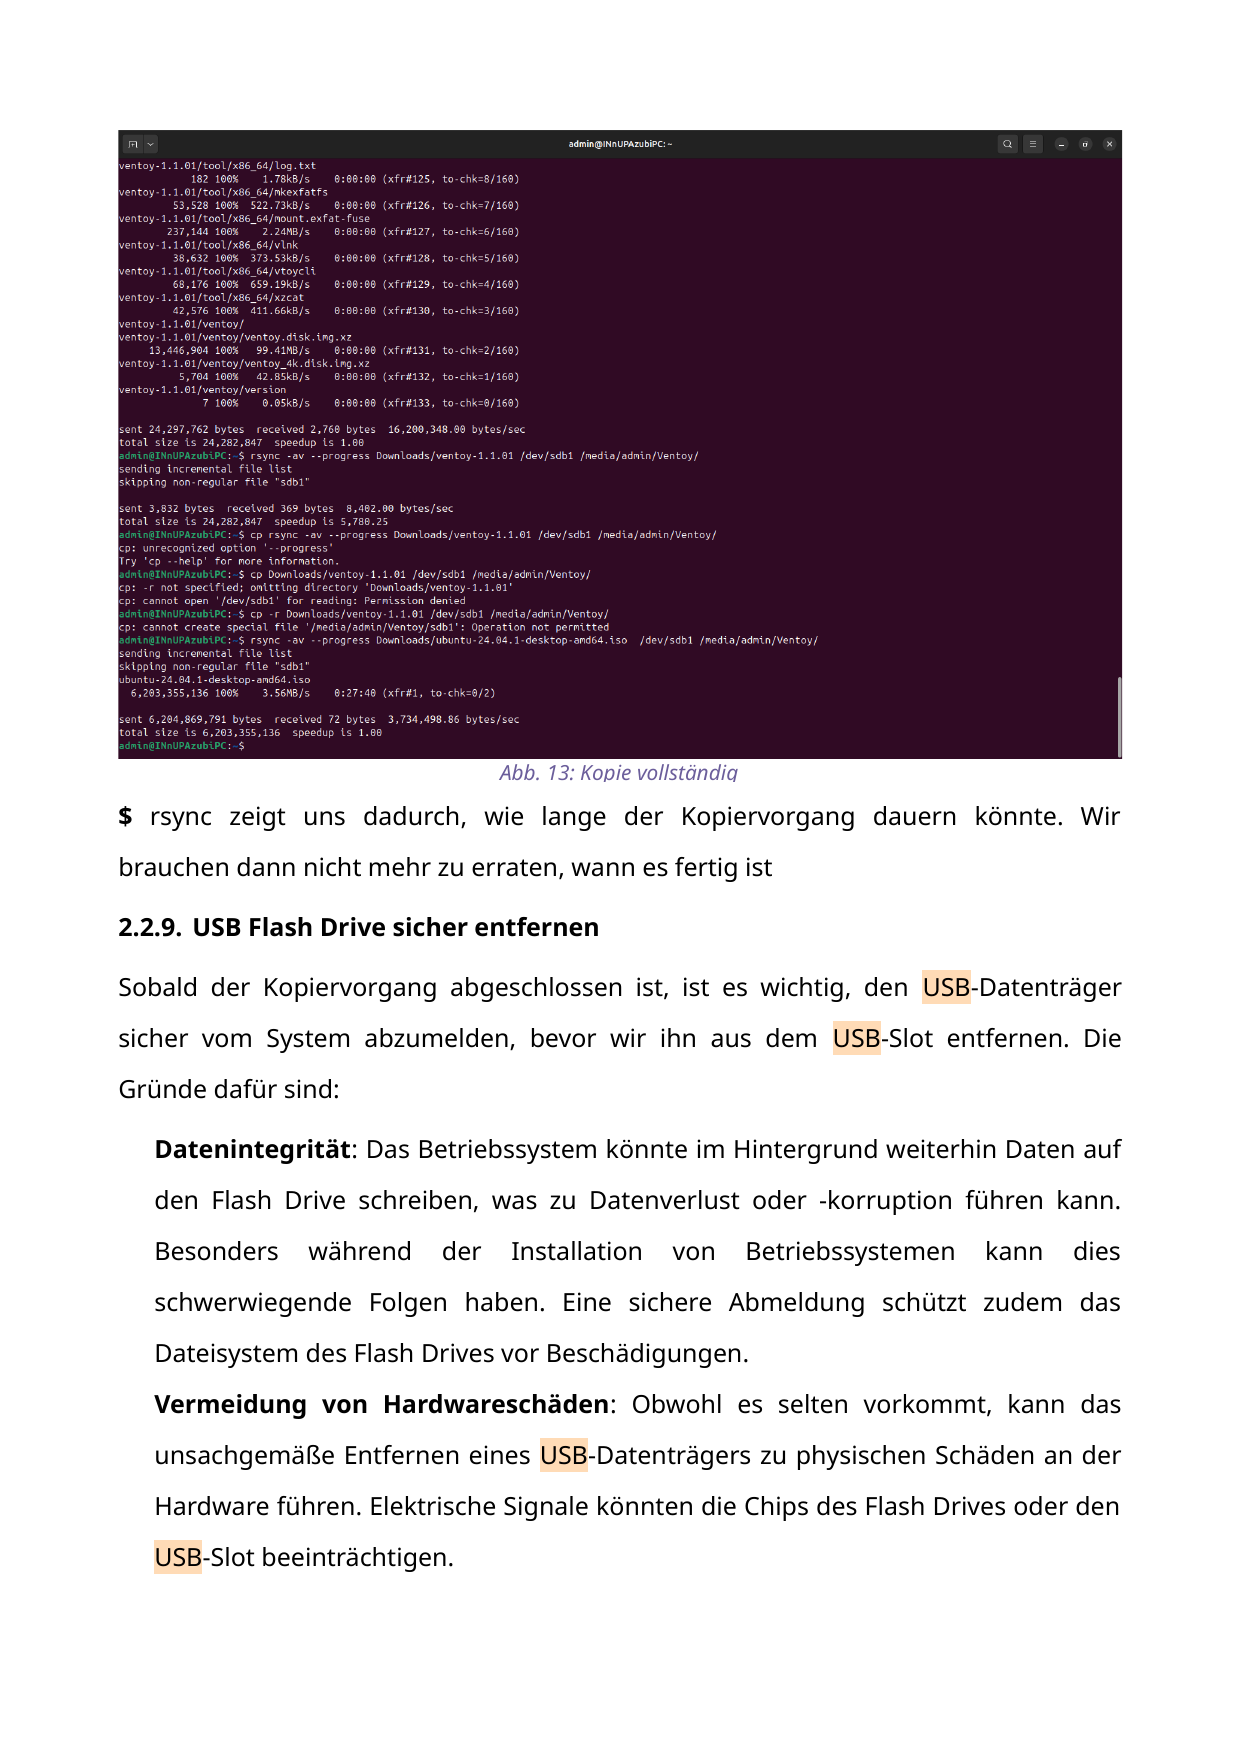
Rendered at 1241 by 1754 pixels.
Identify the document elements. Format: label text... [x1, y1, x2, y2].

text $ rsync zeigt uns dadurch, wie lange der Kopiervorgang dauern könnte. Wir brauchen dann nicht mehr zu erraten, wann es fertig ist [118, 782, 1122, 884]
subtitle USB Flash Drive sicher entfernen [118, 909, 1122, 944]
text Sobald der Kopiervorgang abgeschlossen ist, ist es wichtig, den USB-Datenträger sicher vom System abzumelden, bevor wir ihn aus dem USB-Slot entfernen. Die Gründe dafür sind: [118, 969, 1122, 1106]
list Datenintegrität: Das Betriebssystem könnte im Hintergrund weiterhin Daten auf den Flash Drive schreiben, was zu Datenverlust oder -korruption führen kann. Besonders während der Installation von Betriebssystemen kann dies schwerwiegende Folgen haben. Eine sichere Abmeldung schützt zudem das Dateisystem des Flash Drives vor Beschädigungen. [154, 1132, 1122, 1370]
text Vermeidung von Hardwareschäden: Obwohl es selten vorkommt, kann das unsachgemäße Entfernen eines USB-Datenträgers zu physischen Schäden an der Hardware führen. Elektrische Signale könnten die Chips des Flash Drives oder den USB-Slot beeinträchtigen. [154, 1387, 1122, 1574]
picture [118, 130, 1123, 759]
